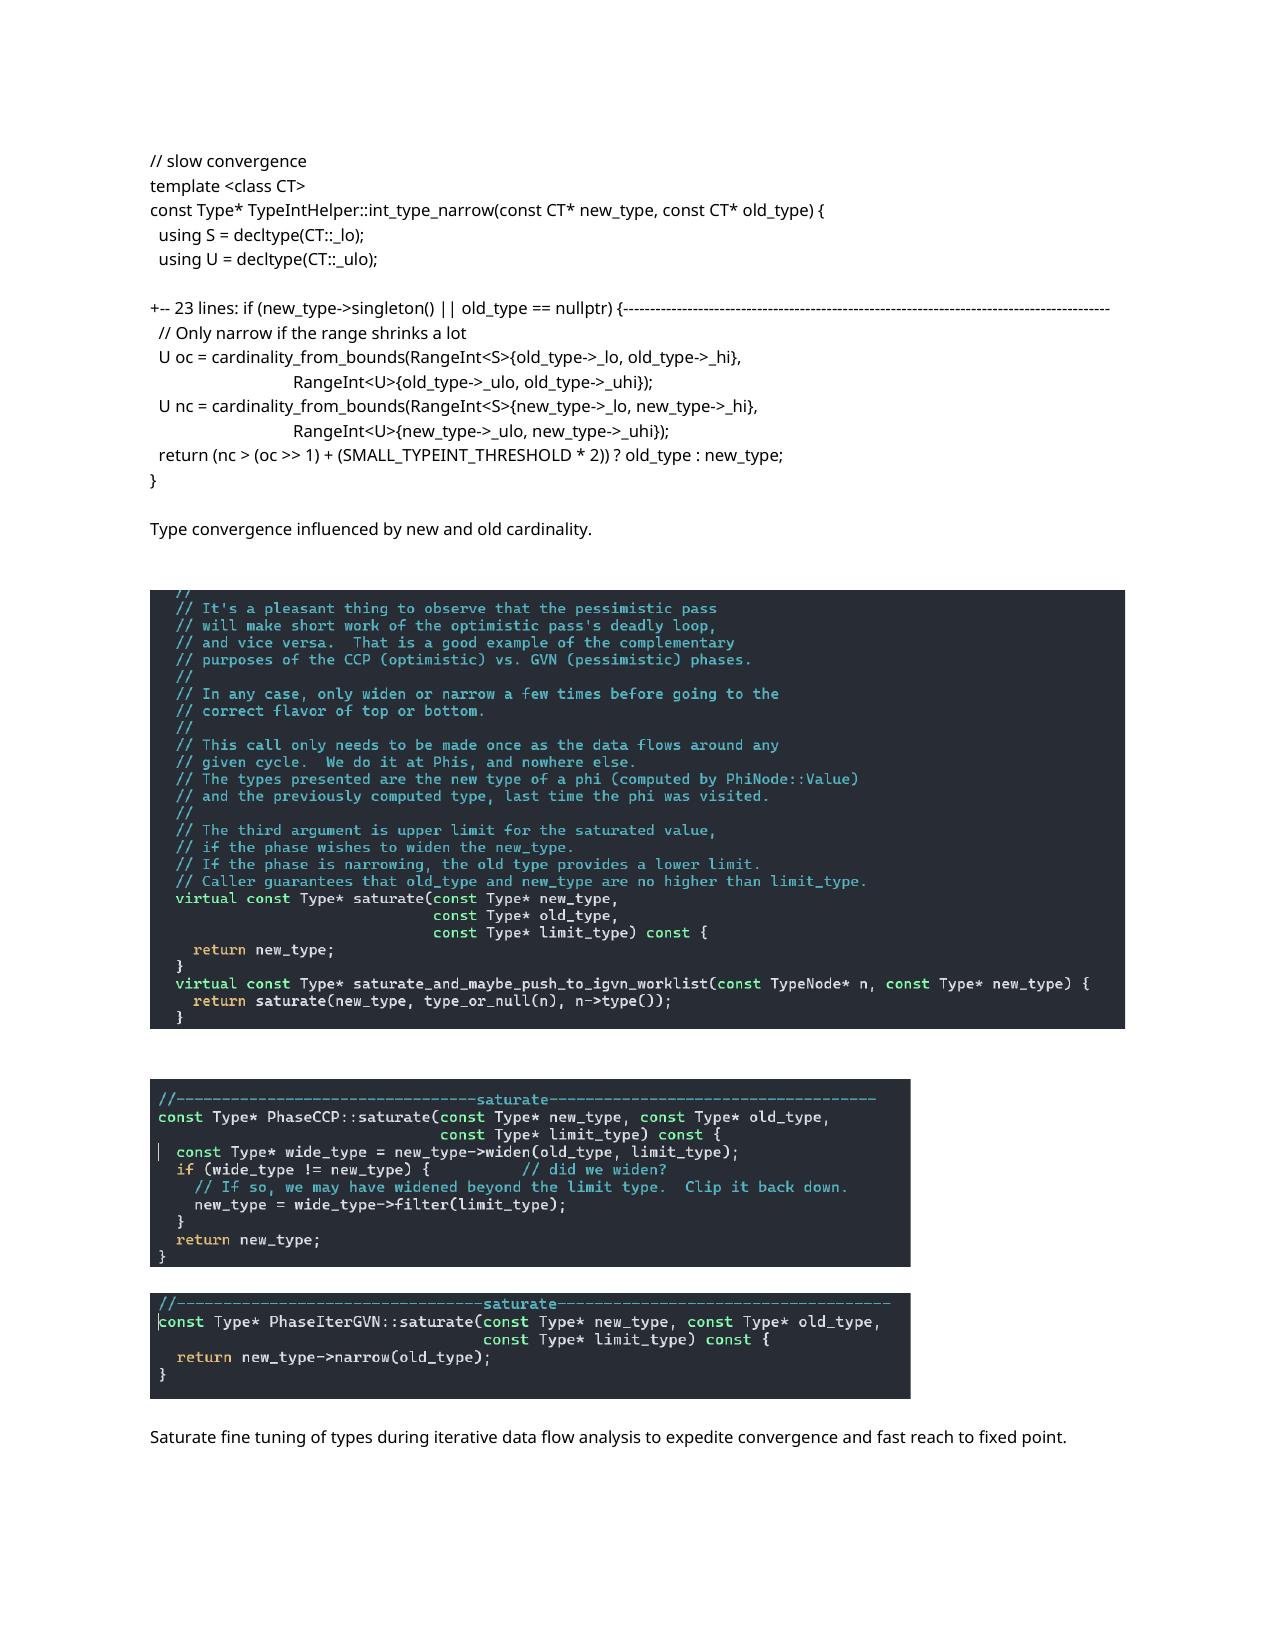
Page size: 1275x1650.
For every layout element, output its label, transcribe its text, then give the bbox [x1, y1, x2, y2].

text RangeInt<U>{new_type->_ulo, new_type->_uhi}); [150, 419, 1125, 442]
text // Only narrow if the range shrinks a lot [150, 321, 1125, 344]
text +-- 23 lines: if (new_type->singleton() || old_type == nullptr) {------------------------------------------------------------------------------------------- [150, 297, 1125, 319]
text } [150, 468, 1125, 491]
picture [150, 1079, 911, 1267]
text U oc = cardinality_from_bounds(RangeInt<S>{old_type->_lo, old_type->_hi}, [150, 346, 1125, 368]
text // slow convergence [150, 150, 1125, 173]
text const Type* TypeIntHelper::int_type_narrow(const CT* new_type, const CT* old_type) { [150, 199, 1125, 222]
text Saturate fine tuning of types during iterative data flow analysis to expedite convergence and fast reach to fixed point. [150, 1426, 1125, 1448]
text using U = decltype(CT::_ulo); [150, 248, 1125, 271]
text U nc = cardinality_from_bounds(RangeInt<S>{new_type->_lo, new_type->_hi}, [150, 395, 1125, 417]
picture [150, 1293, 911, 1399]
text using S = decltype(CT::_lo); [150, 223, 1125, 246]
text Type convergence influenced by new and old cardinality. [150, 517, 1125, 540]
picture [150, 590, 1125, 1029]
text RangeInt<U>{old_type->_ulo, old_type->_uhi}); [150, 370, 1125, 393]
text template <class CT> [150, 174, 1125, 197]
text return (nc > (oc >> 1) + (SMALL_TYPEINT_THRESHOLD * 2)) ? old_type : new_type; [150, 444, 1125, 466]
